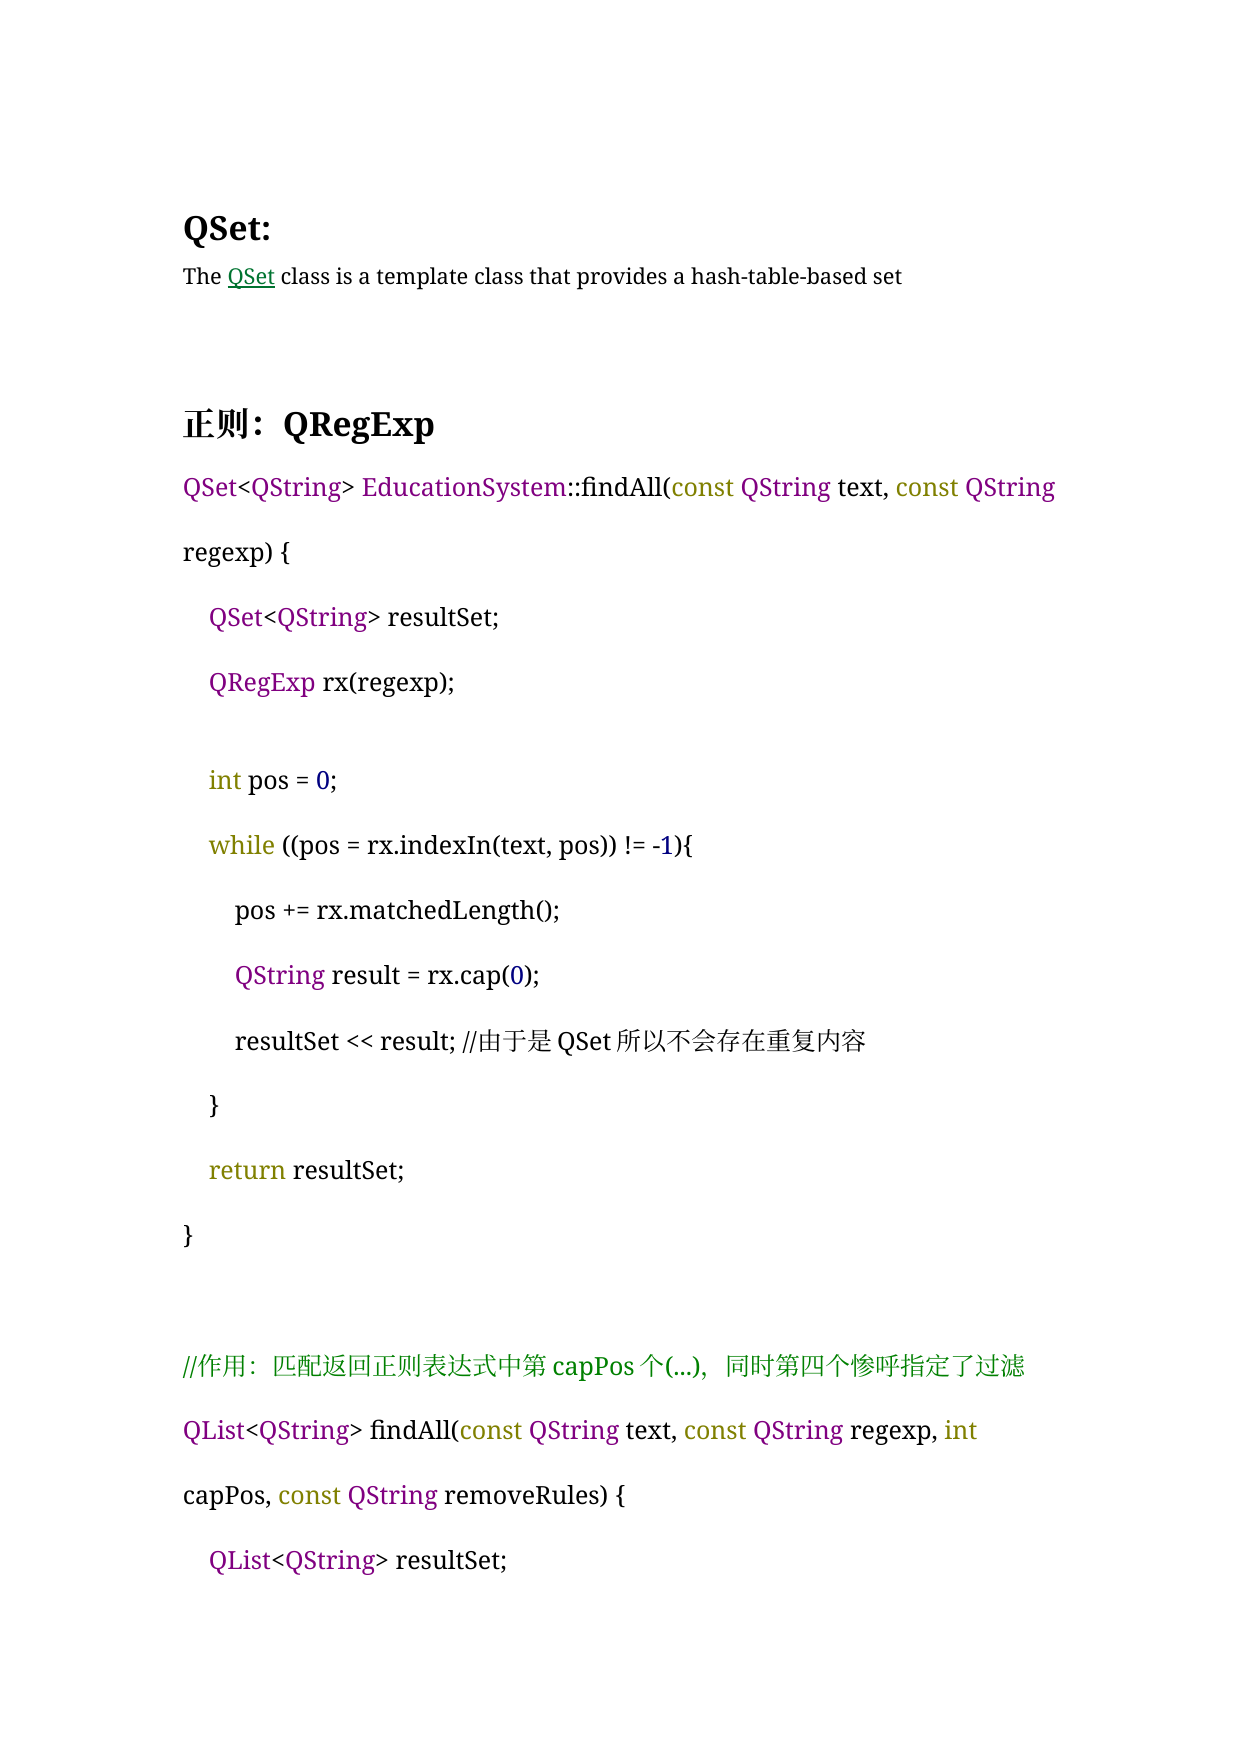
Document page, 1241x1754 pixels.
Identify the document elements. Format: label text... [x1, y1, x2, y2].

text int pos = 0; [183, 747, 1058, 812]
text QRegExp rx(regexp); [183, 649, 1058, 714]
text return resultSet; [183, 1137, 1058, 1202]
text } [183, 1202, 1058, 1267]
text 正则：QRegExp [183, 389, 1058, 454]
text } [183, 1072, 1058, 1137]
text QSet: [183, 194, 1058, 259]
text QList<QString> resultSet; [183, 1527, 1058, 1592]
text resultSet << result; //由于是QSet所以不会存在重复内容 [183, 1007, 1058, 1072]
text while ((pos = rx.indexIn(text, pos)) != -1){ [183, 812, 1058, 877]
text QString result = rx.cap(0); [183, 942, 1058, 1007]
text QSet<QString> resultSet; [183, 584, 1058, 649]
text QSet<QString> EducationSystem::findAll(const QString text, const QString regexp) { [183, 454, 1058, 584]
text //作用：匹配返回正则表达式中第capPos个(...)，同时第四个惨呼指定了过滤 [183, 1332, 1058, 1397]
text QList<QString> findAll(const QString text, const QString regexp, int capPos, const QString removeRules) { [183, 1397, 1058, 1527]
text The QSet class is a template class that provides a hash-table-based set [183, 259, 1058, 292]
text pos += rx.matchedLength(); [183, 877, 1058, 942]
